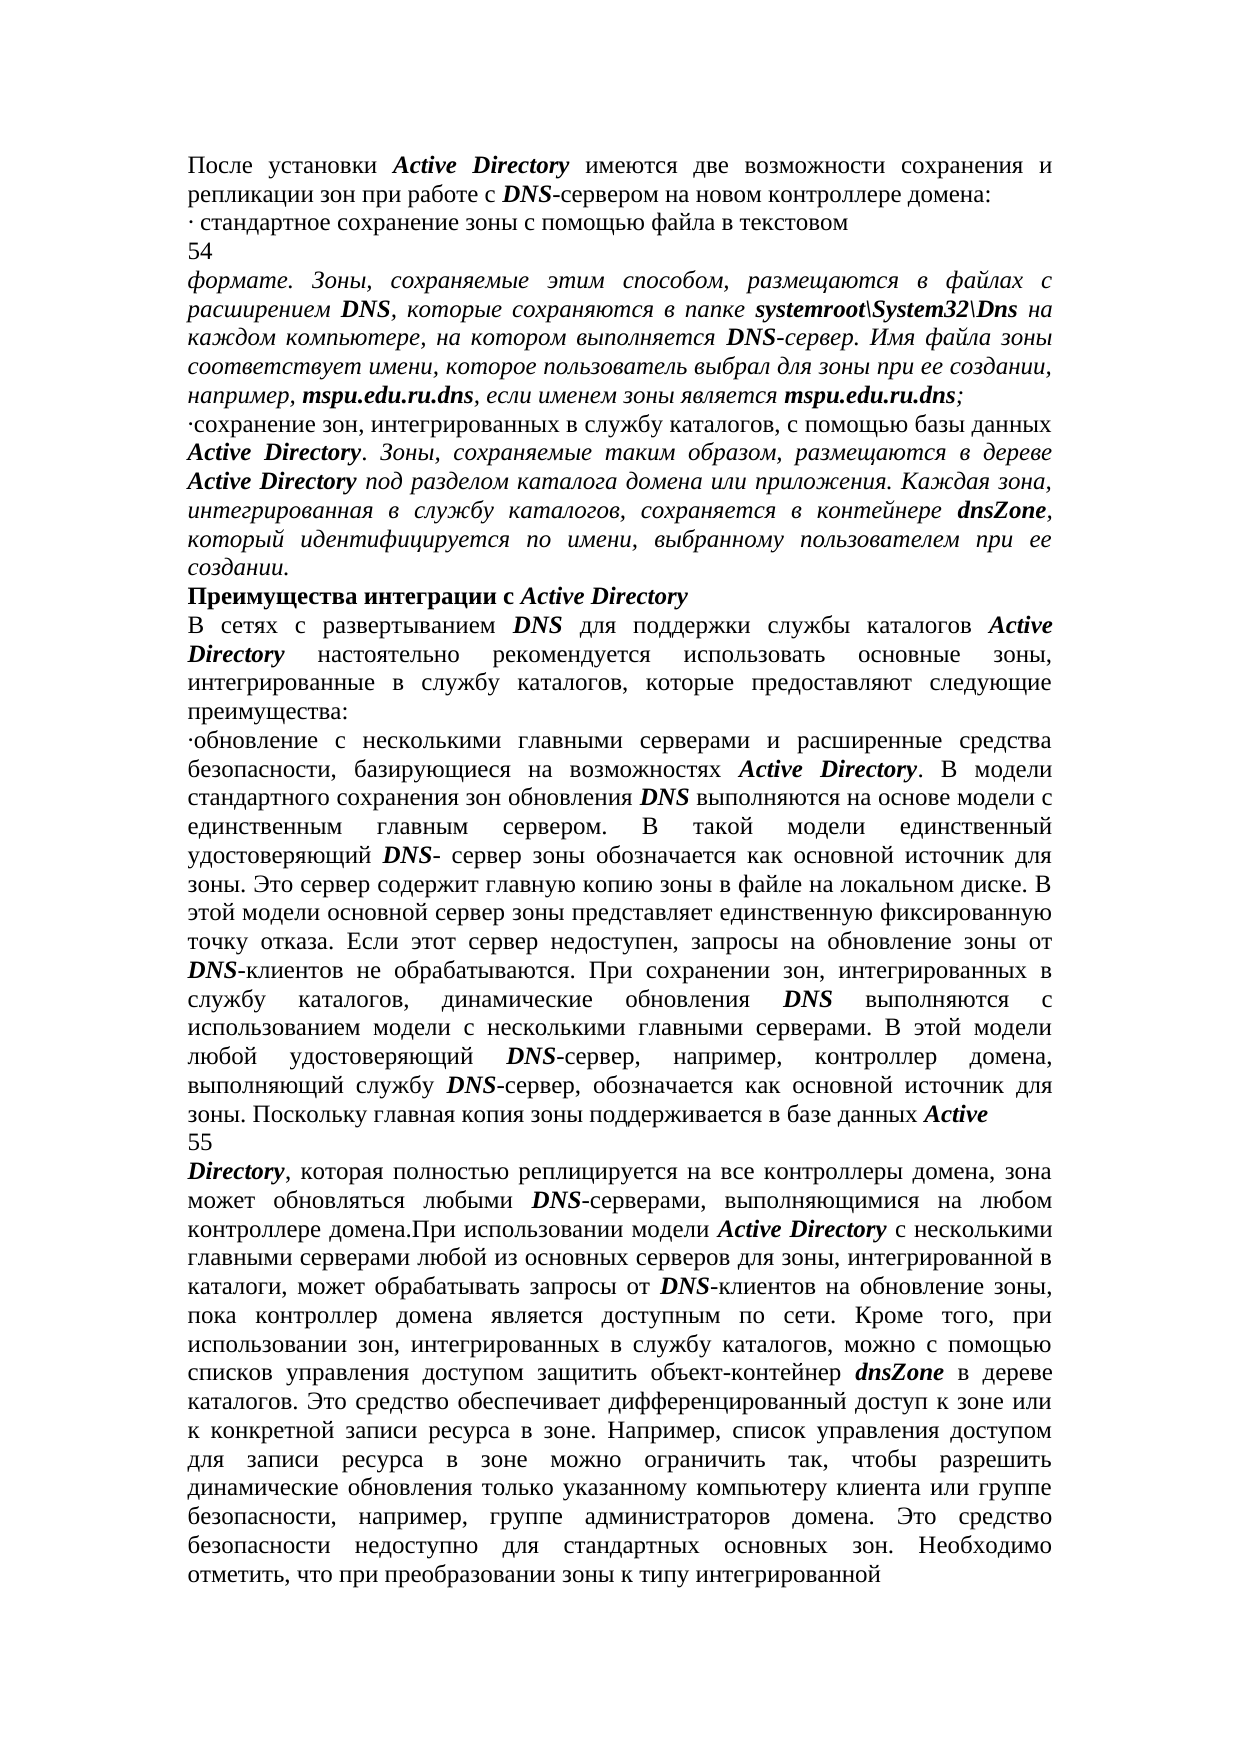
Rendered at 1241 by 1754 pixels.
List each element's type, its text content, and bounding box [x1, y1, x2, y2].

text После установки Active Directory имеются две возможности сохранения и репликации зон при работе с DNS-сервером на новом контроллере домена: [187, 150, 1053, 207]
text 55 [187, 1127, 1053, 1156]
text В сетях с развертыванием DNS для поддержки службы каталогов Active Directory настоятельно рекомендуется использовать основные зоны, интегрированные в службу каталогов, которые предоставляют следующие преимущества: [187, 610, 1053, 725]
text ∙сохранение зон, интегрированных в службу каталогов, с помощью базы данных Active Directory. Зоны, сохраняемые таким образом, размещаются в дереве Active Directory под разделом каталога домена или приложения. Каждая зона, интегрированная в службу каталогов, сохраняется в контейнере dnsZone, который идентифицируется по имени, выбранному пользователем при ее создании. [187, 409, 1053, 581]
text 54 [187, 236, 1053, 265]
text ∙обновление с несколькими главными серверами и расширенные средства безопасности, базирующиеся на возможностях Active Directory. В модели стандартного сохранения зон обновления DNS выполняются на основе модели с единственным главным сервером. В такой модели единственный удостоверяющий DNS- сервер зоны обозначается как основной источник для зоны. Это сервер содержит главную копию зоны в файле на локальном диске. В этой модели основной сервер зоны представляет единственную фиксированную точку отказа. Если этот сервер недоступен, запросы на обновление зоны от DNS-клиентов не обрабатываются. При сохранении зон, интегрированных в службу каталогов, динамические обновления DNS выполняются с использованием модели с несколькими главными серверами. В этой модели любой удостоверяющий DNS-сервер, например, контроллер домена, выполняющий службу DNS-сервер, обозначается как основной источник для зоны. Поскольку главная копия зоны поддерживается в базе данных Active [187, 725, 1053, 1127]
text Directory, которая полностью реплицируется на все контроллеры домена, зона может обновляться любыми DNS-серверами, выполняющимися на любом контроллере домена.При использовании модели Active Directory с несколькими главными серверами любой из основных серверов для зоны, интегрированной в каталоги, может обрабатывать запросы от DNS-клиентов на обновление зоны, пока контроллер домена является доступным по сети. Кроме того, при использовании зон, интегрированных в службу каталогов, можно с помощью списков управления доступом защитить объект-контейнер dnsZone в дереве каталогов. Это средство обеспечивает дифференцированный доступ к зоне или к конкретной записи ресурса в зоне. Например, список управления доступом для записи ресурса в зоне можно ограничить так, чтобы разрешить динамические обновления только указанному компьютеру клиента или группе безопасности, например, группе администраторов домена. Это средство безопасности недоступно для стандартных основных зон. Необходимо отметить, что при преобразовании зоны к типу интегрированной [187, 1156, 1053, 1587]
text Преимущества интеграции с Active Directory [187, 581, 1053, 610]
text формате. Зоны, сохраняемые этим способом, размещаются в файлах с расширением DNS, которые сохраняются в папке systemroot\System32\Dns на каждом компьютере, на котором выполняется DNS-сервер. Имя файла зоны соответствует имени, которое пользователь выбрал для зоны при ее создании, например, mspu.edu.ru.dns, если именем зоны является mspu.edu.ru.dns; [187, 265, 1053, 409]
text ∙ стандартное сохранение зоны с помощью файла в текстовом [187, 207, 1053, 236]
